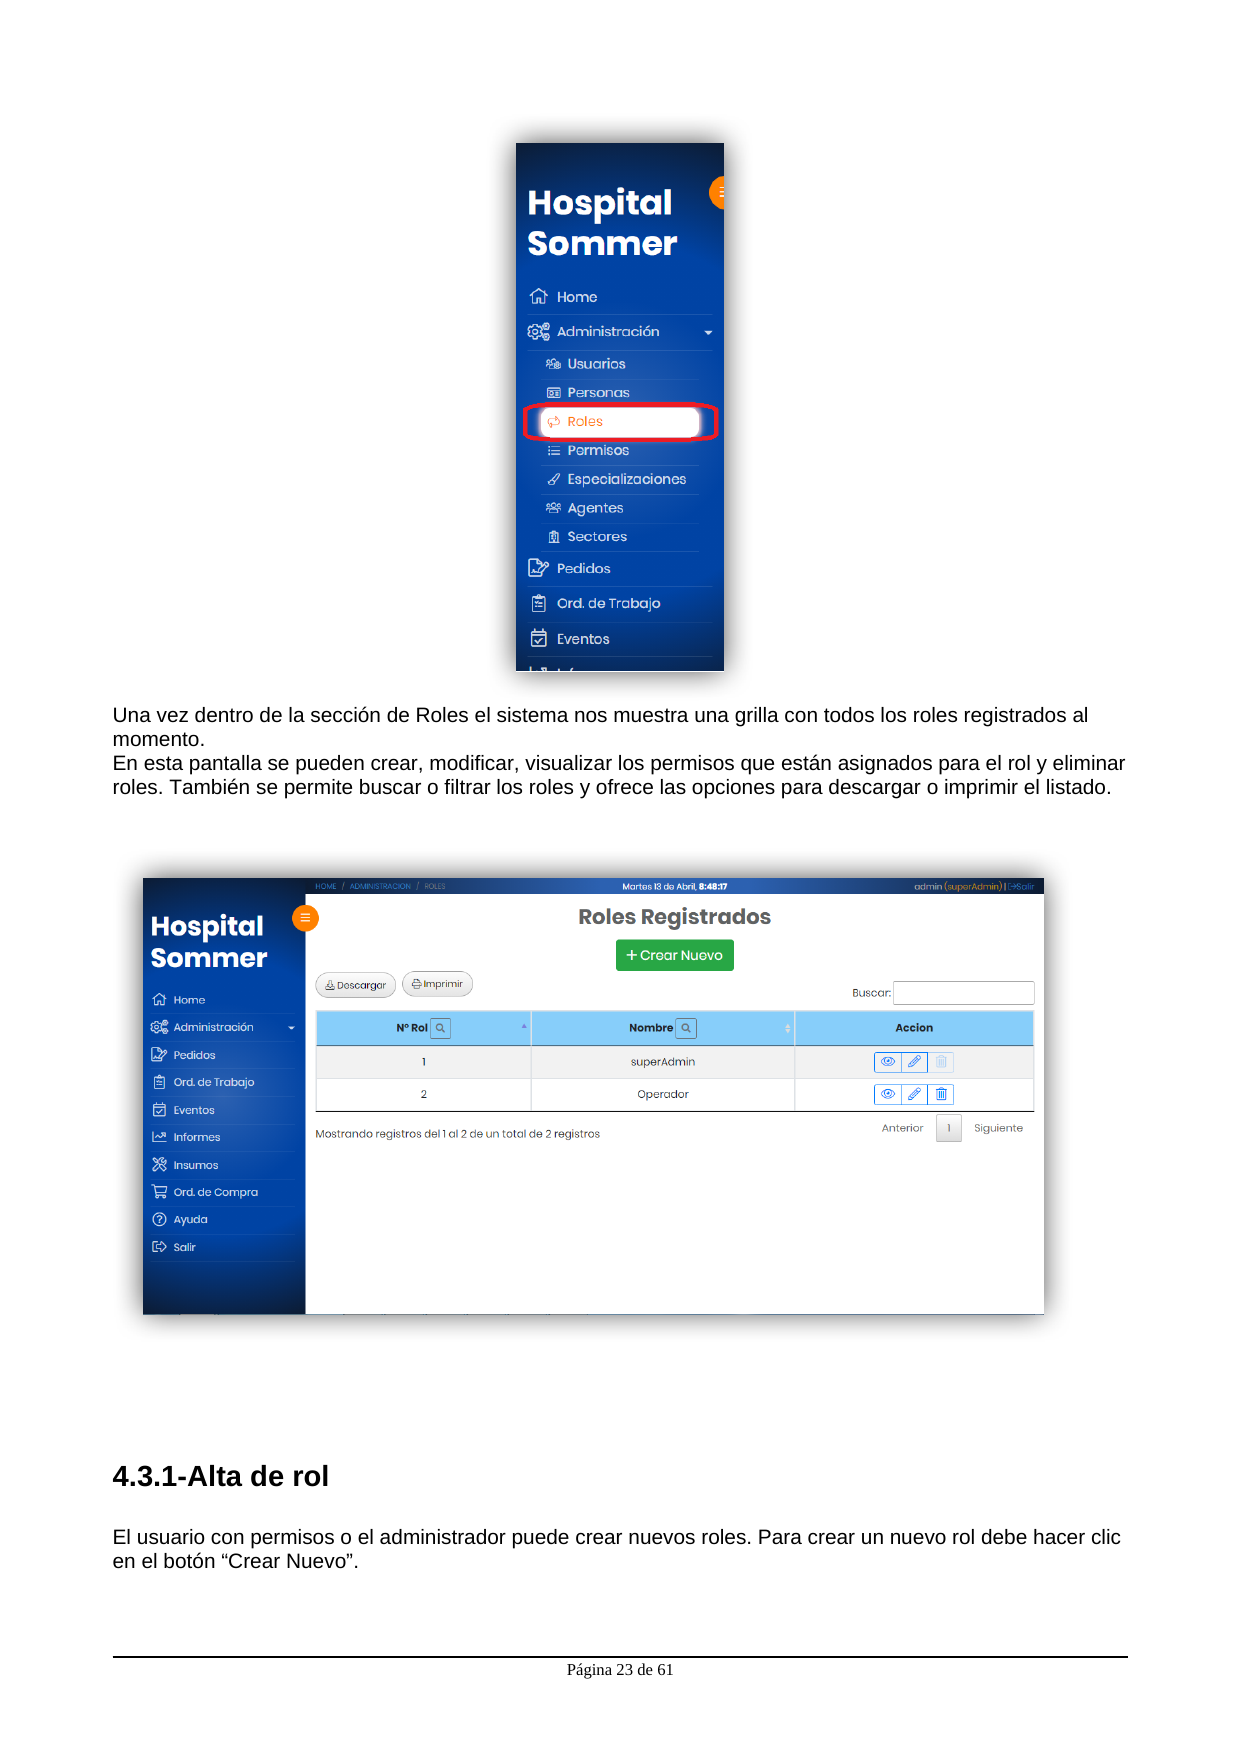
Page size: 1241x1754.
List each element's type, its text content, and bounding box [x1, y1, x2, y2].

text En esta pantalla se pueden crear, modificar, visualizar los permisos que están asignados para el rol y eliminar roles. También se permite buscar o filtrar los roles y ofrece las opciones para descargar o imprimir el listado. [112, 751, 1128, 799]
picture [143, 878, 1044, 1315]
text 4.3.1-Alta de rol [112, 1459, 1128, 1493]
text Una vez dentro de la sección de Roles el sistema nos muestra una grilla con todos los roles registrados al momento. [112, 703, 1128, 751]
picture [516, 143, 724, 672]
text El usuario con permisos o el administrador puede crear nuevos roles. Para crear un nuevo rol debe hacer clic en el botón “Crear Nuevo”. [112, 1525, 1128, 1573]
